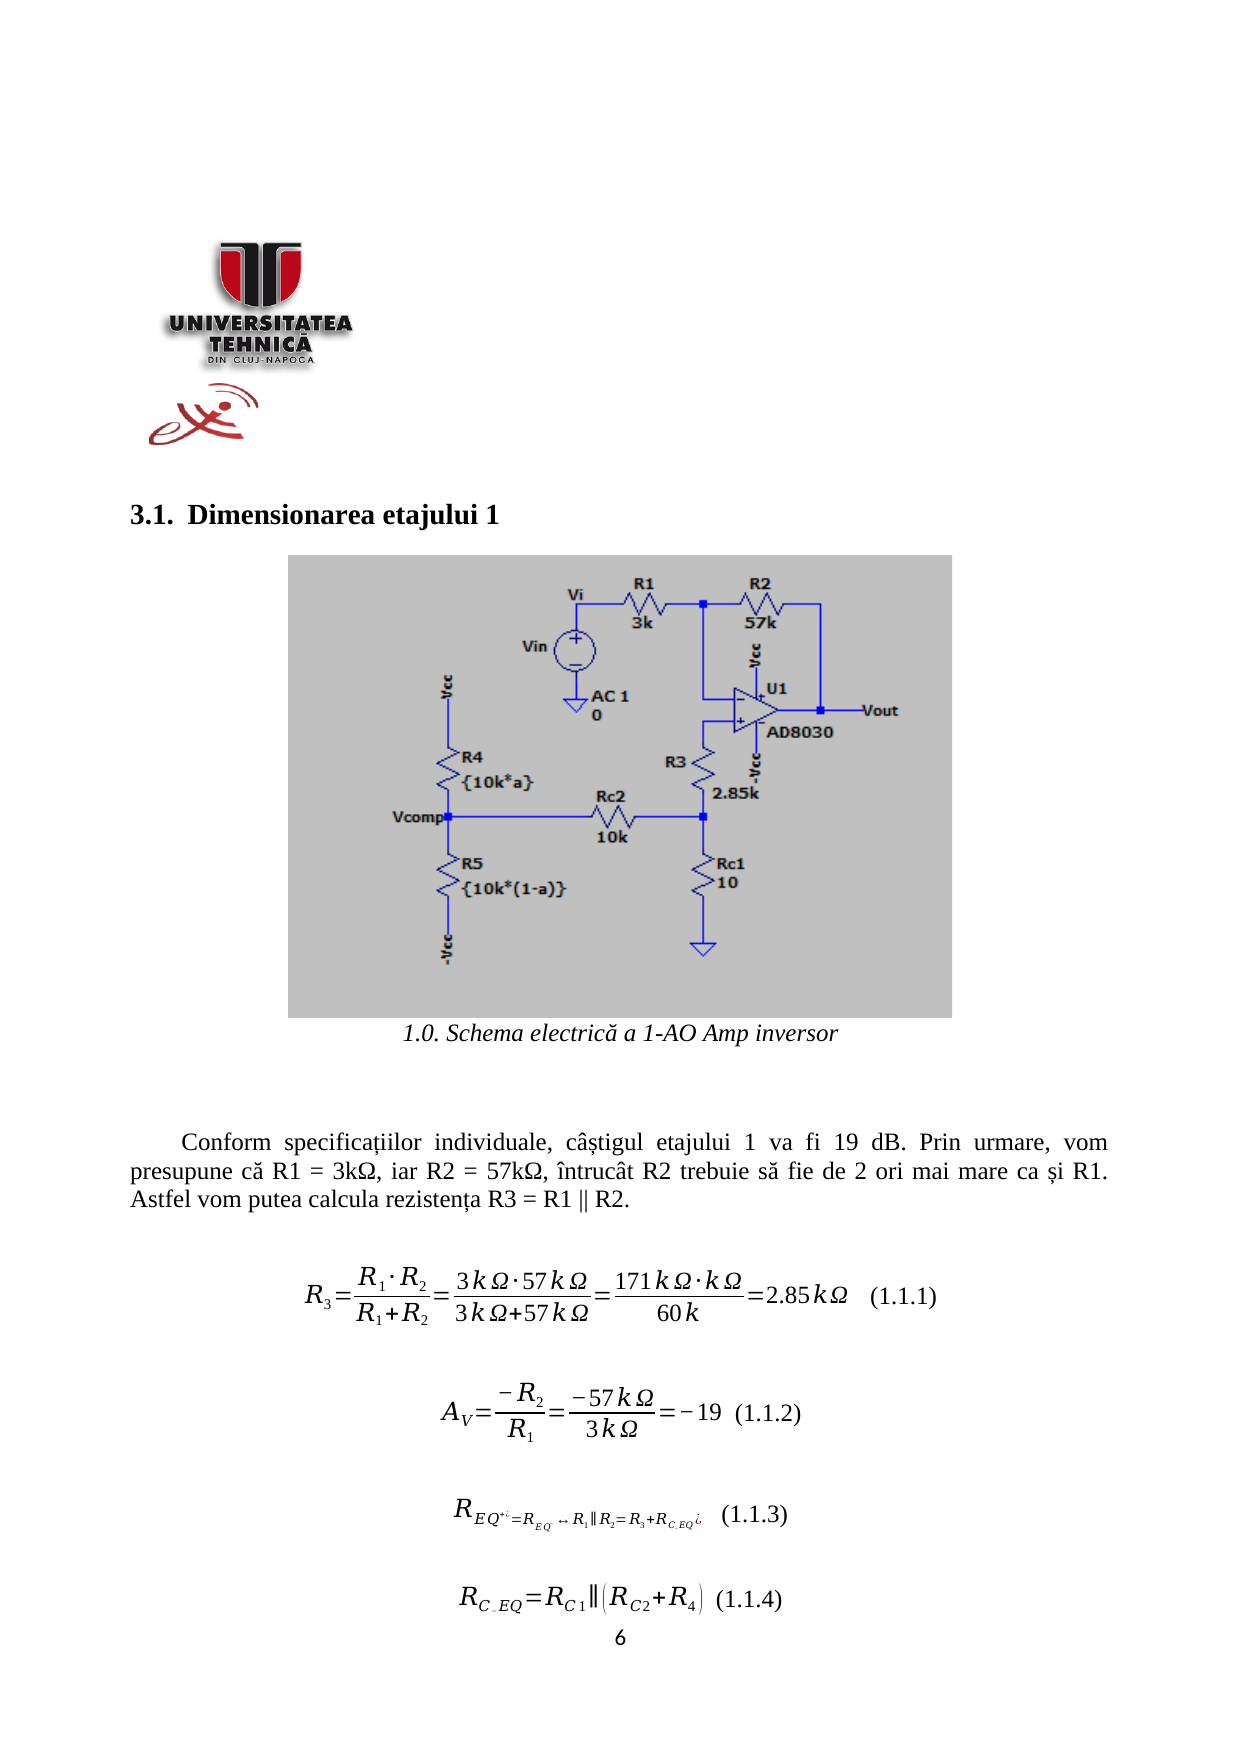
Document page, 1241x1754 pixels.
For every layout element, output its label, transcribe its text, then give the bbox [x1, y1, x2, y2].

text Conform specificațiilor individuale, câștigul etajului 1 va fi 19 dB. Prin urmare, vom presupune că R1 = 3kΩ, iar R2 = 57kΩ, întrucât R2 trebuie să fie de 2 ori mai mare ca și R1. Astfel vom putea calcula rezistența R3 = R1 || R2. [130, 1127, 1110, 1213]
text 1.0. Schema electrică a 1-AO Amp inversor [130, 1018, 1110, 1047]
text (1.1.4) [130, 1582, 1110, 1617]
text (1.1.1) [130, 1263, 1110, 1329]
text (1.1.3) [130, 1496, 1110, 1532]
text 3.1. Dimensionarea etajului 1 [130, 497, 1110, 531]
text (1.1.2) [130, 1379, 1110, 1446]
